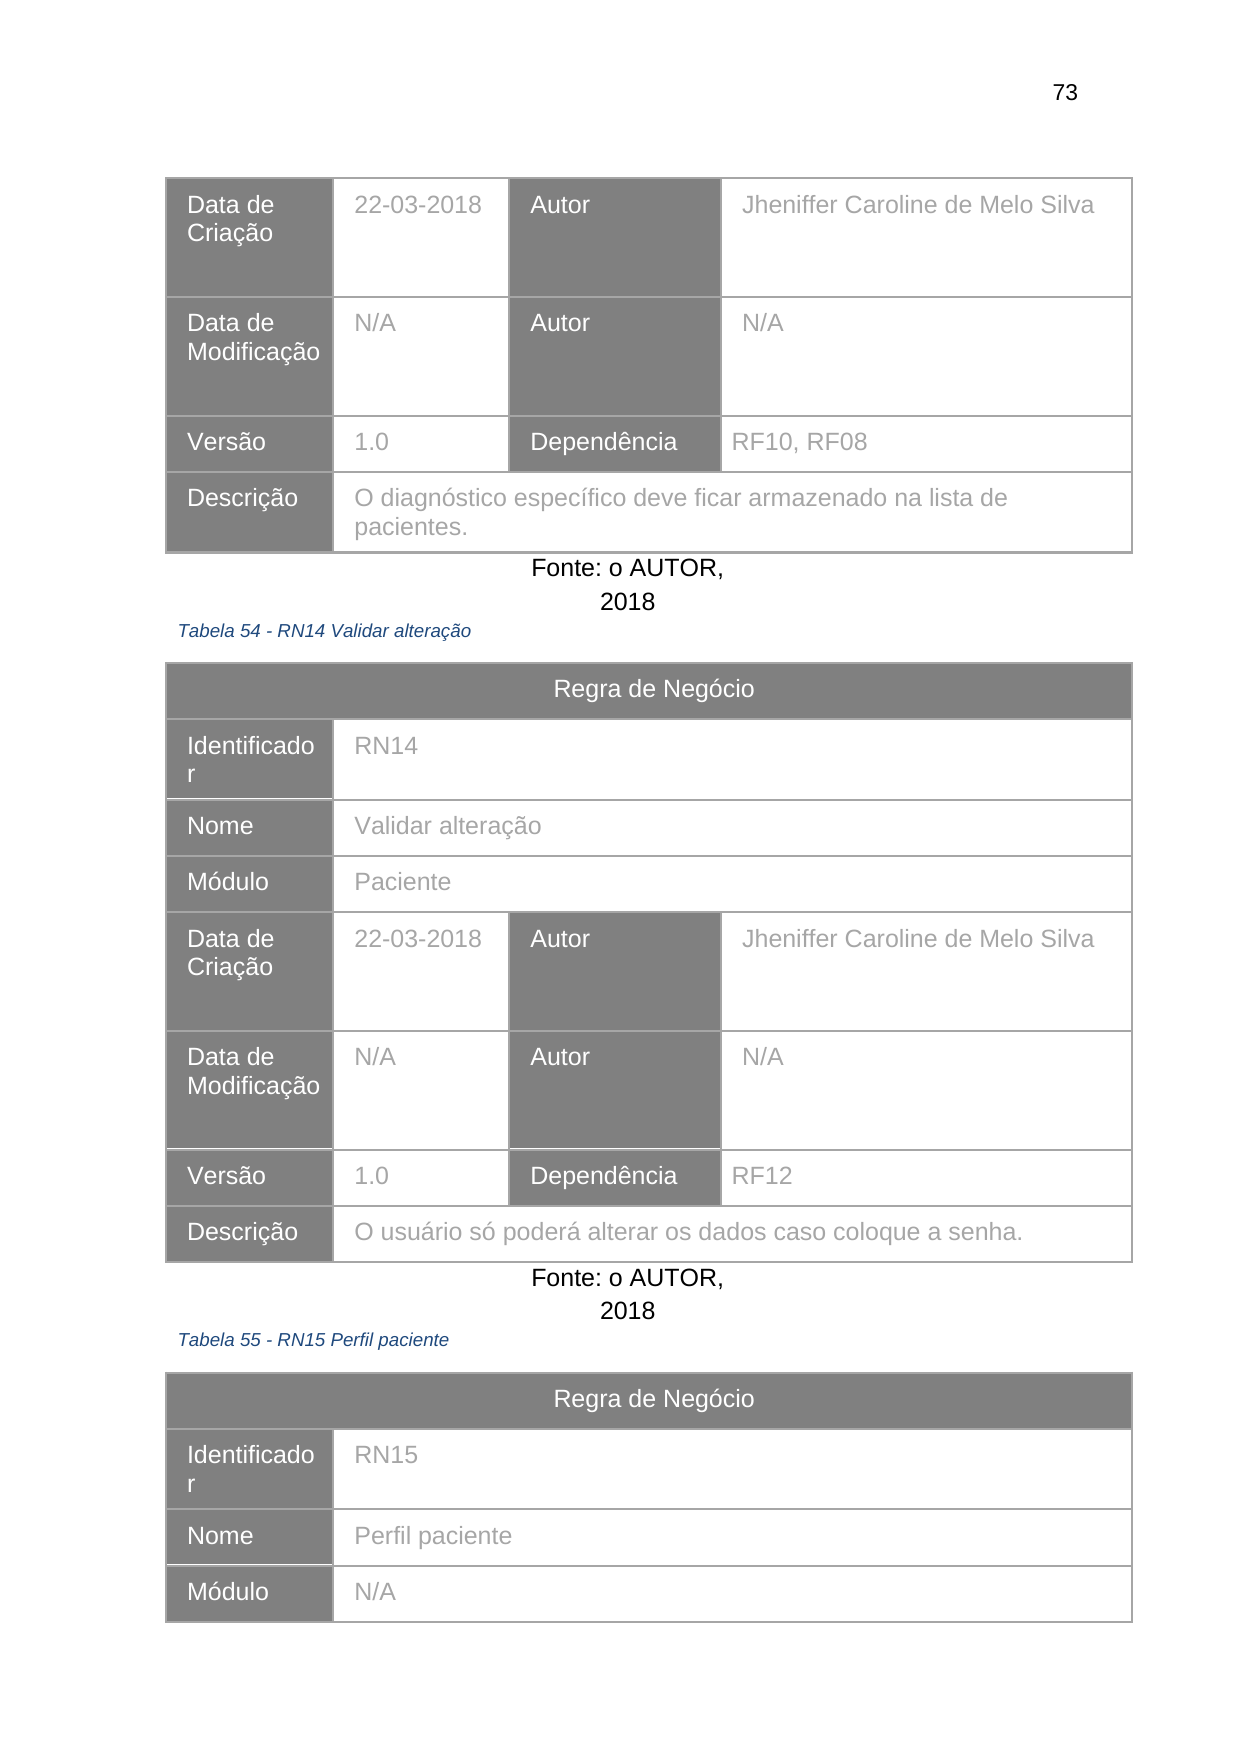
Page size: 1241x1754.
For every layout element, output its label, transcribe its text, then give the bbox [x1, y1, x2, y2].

table_cell Identificador [167, 1430, 332, 1508]
table_cell Autor [510, 179, 720, 296]
table_cell Identificador [167, 720, 332, 798]
table_cell Jheniffer Caroline de Melo Silva [722, 913, 1131, 1030]
table_cell Data de Criação [167, 913, 332, 1030]
table_header Regra de Negócio [167, 1374, 1131, 1428]
table_cell RF12 [722, 1151, 1131, 1205]
table_cell Nome [167, 801, 332, 855]
table_cell N/A [722, 298, 1131, 415]
table_cell N/A [722, 1032, 1131, 1148]
table_cell Autor [510, 913, 720, 1030]
table_cell 1.0 [334, 417, 508, 471]
table_cell Validar alteração [334, 801, 1131, 855]
table_cell O diagnóstico específico deve ficar armazenado na lista de pacientes. [334, 473, 1131, 551]
table_cell 22-03-2018 [334, 913, 508, 1030]
table_cell Data de Modificação [167, 1032, 332, 1148]
table_cell Módulo [167, 1567, 332, 1621]
table_cell Paciente [334, 857, 1131, 911]
table_cell 1.0 [334, 1151, 508, 1205]
table_cell RN14 [334, 720, 1131, 798]
table_cell Jheniffer Caroline de Melo Silva [722, 179, 1131, 296]
table_cell Data de Criação [167, 179, 332, 296]
text Fonte: o AUTOR, [177, 1263, 1078, 1292]
table_header Regra de Negócio [167, 664, 1131, 718]
table_cell Dependência [510, 1151, 720, 1205]
text 2018 [177, 586, 1078, 615]
table_cell Versão [167, 1151, 332, 1205]
table_cell Descrição [167, 473, 332, 551]
table_cell RN15 [334, 1430, 1131, 1508]
text Fonte: o AUTOR, [177, 554, 1078, 582]
table_cell Dependência [510, 417, 720, 471]
table_cell Módulo [167, 857, 332, 911]
table_cell Data de Modificação [167, 298, 332, 415]
table_cell Versão [167, 417, 332, 471]
table_cell RF10, RF08 [722, 417, 1131, 471]
table_cell Nome [167, 1510, 332, 1564]
table_cell 22-03-2018 [334, 179, 508, 296]
table_cell N/A [334, 1567, 1131, 1621]
table_cell Autor [510, 1032, 720, 1148]
table_cell Perfil paciente [334, 1510, 1131, 1564]
table_cell N/A [334, 298, 508, 415]
table_cell N/A [334, 1032, 508, 1148]
table_cell O usuário só poderá alterar os dados caso coloque a senha. [334, 1207, 1131, 1261]
table_cell Descrição [167, 1207, 332, 1261]
table_cell Autor [510, 298, 720, 415]
text 2018 [177, 1296, 1078, 1325]
